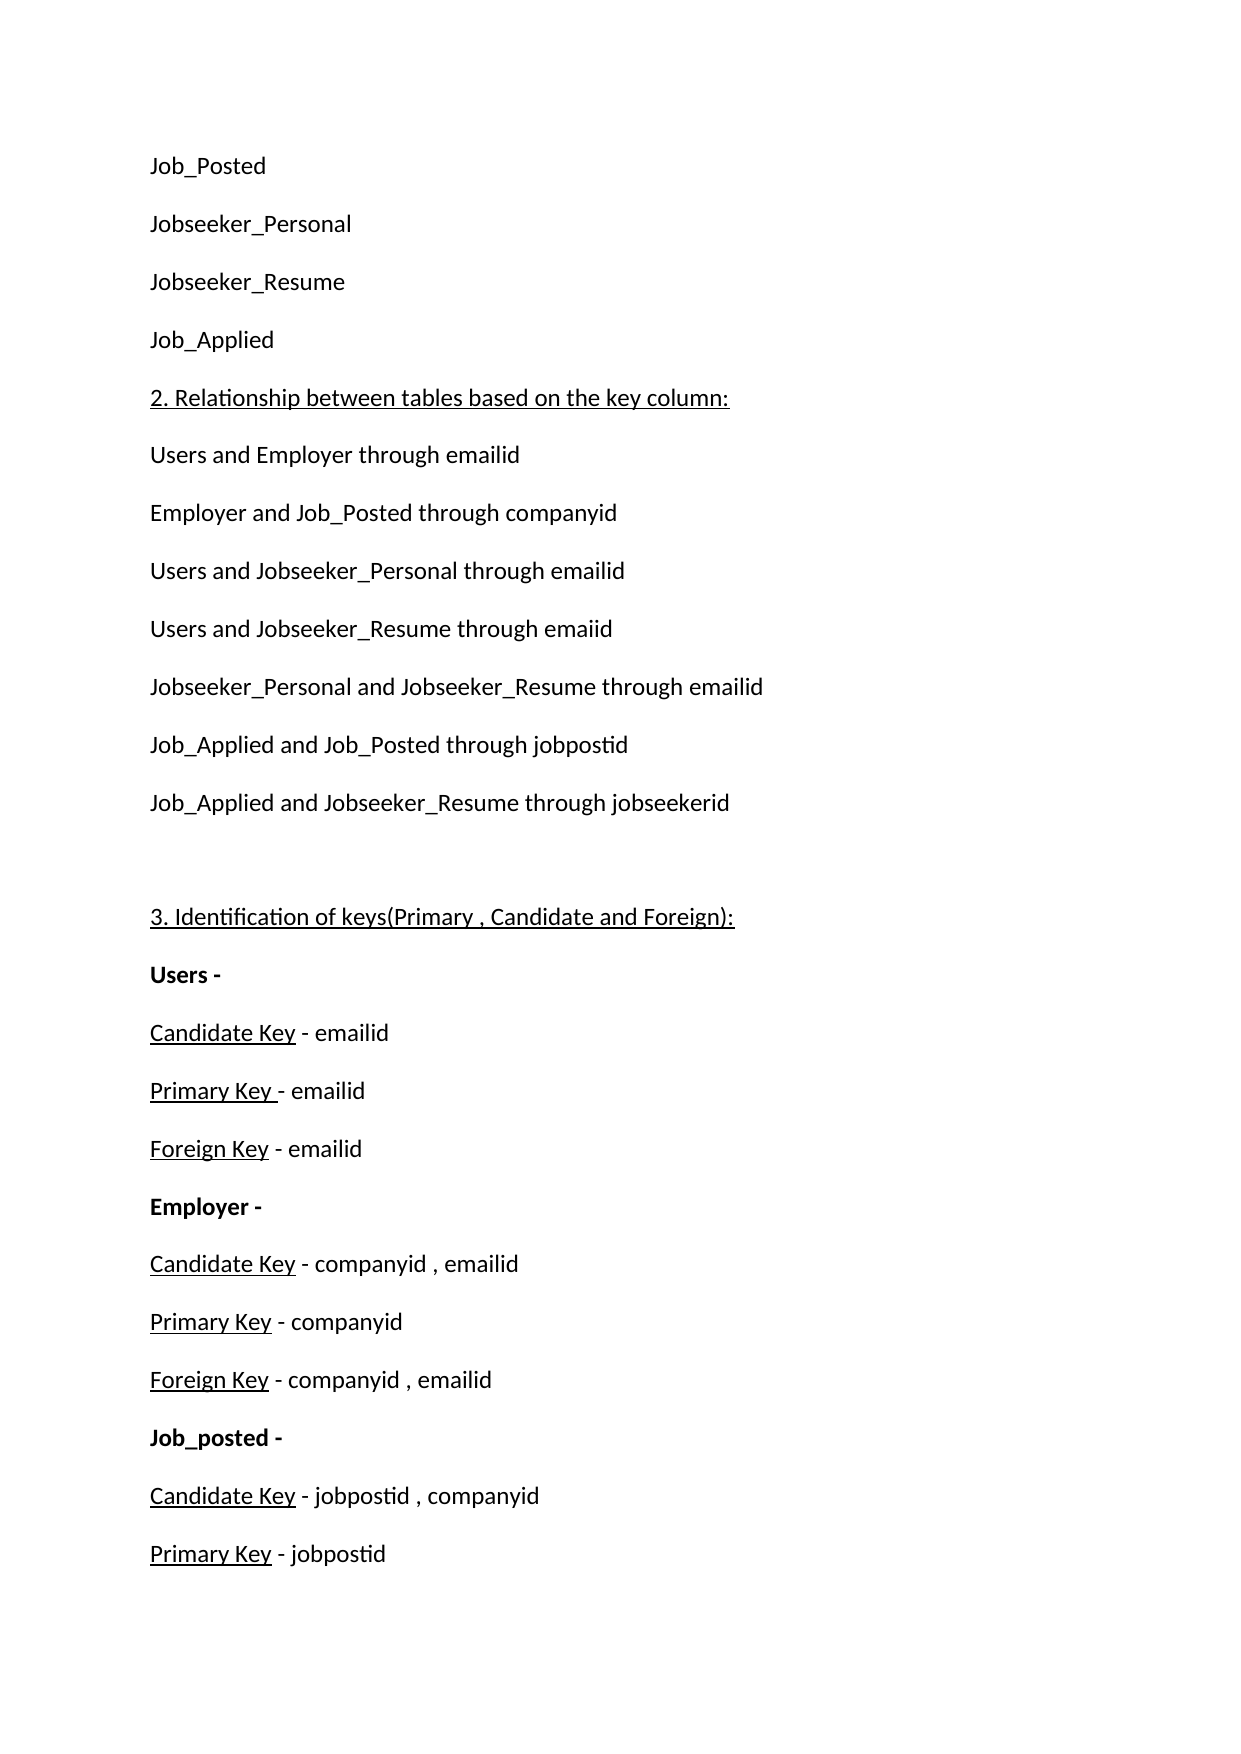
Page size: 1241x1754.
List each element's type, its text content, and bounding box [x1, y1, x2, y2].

subtitle Candidate Key - companyid , emailid [150, 1248, 1090, 1279]
subtitle Primary Key - emailid [150, 1075, 1090, 1105]
subtitle 2. Relationship between tables based on the key column: [150, 382, 1090, 412]
subtitle Users - [150, 959, 1090, 989]
subtitle 3. Identification of keys(Primary , Candidate and Foreign): [150, 901, 1090, 932]
subtitle Primary Key - jobpostid [150, 1538, 1090, 1569]
subtitle Primary Key - companyid [150, 1306, 1090, 1337]
subtitle Foreign Key - emailid [150, 1133, 1090, 1163]
subtitle Users and Jobseeker_Resume through emaiid [150, 613, 1090, 644]
subtitle Jobseeker_Personal and Jobseeker_Resume through emailid [150, 671, 1090, 702]
subtitle Foreign Key - companyid , emailid [150, 1364, 1090, 1395]
subtitle Job_Posted [150, 150, 1090, 181]
subtitle Job_Applied [150, 324, 1090, 354]
subtitle Employer and Job_Posted through companyid [150, 497, 1090, 528]
subtitle Users and Employer through emailid [150, 439, 1090, 470]
subtitle Jobseeker_Personal [150, 208, 1090, 238]
subtitle Employer - [150, 1191, 1090, 1221]
subtitle Users and Jobseeker_Personal through emailid [150, 555, 1090, 586]
subtitle Jobseeker_Resume [150, 266, 1090, 296]
subtitle Job_posted - [150, 1422, 1090, 1453]
subtitle Job_Applied and Job_Posted through jobpostid [150, 729, 1090, 760]
subtitle Job_Applied and Jobseeker_Resume through jobseekerid [150, 787, 1090, 818]
subtitle Candidate Key - emailid [150, 1017, 1090, 1047]
subtitle Candidate Key - jobpostid , companyid [150, 1480, 1090, 1511]
